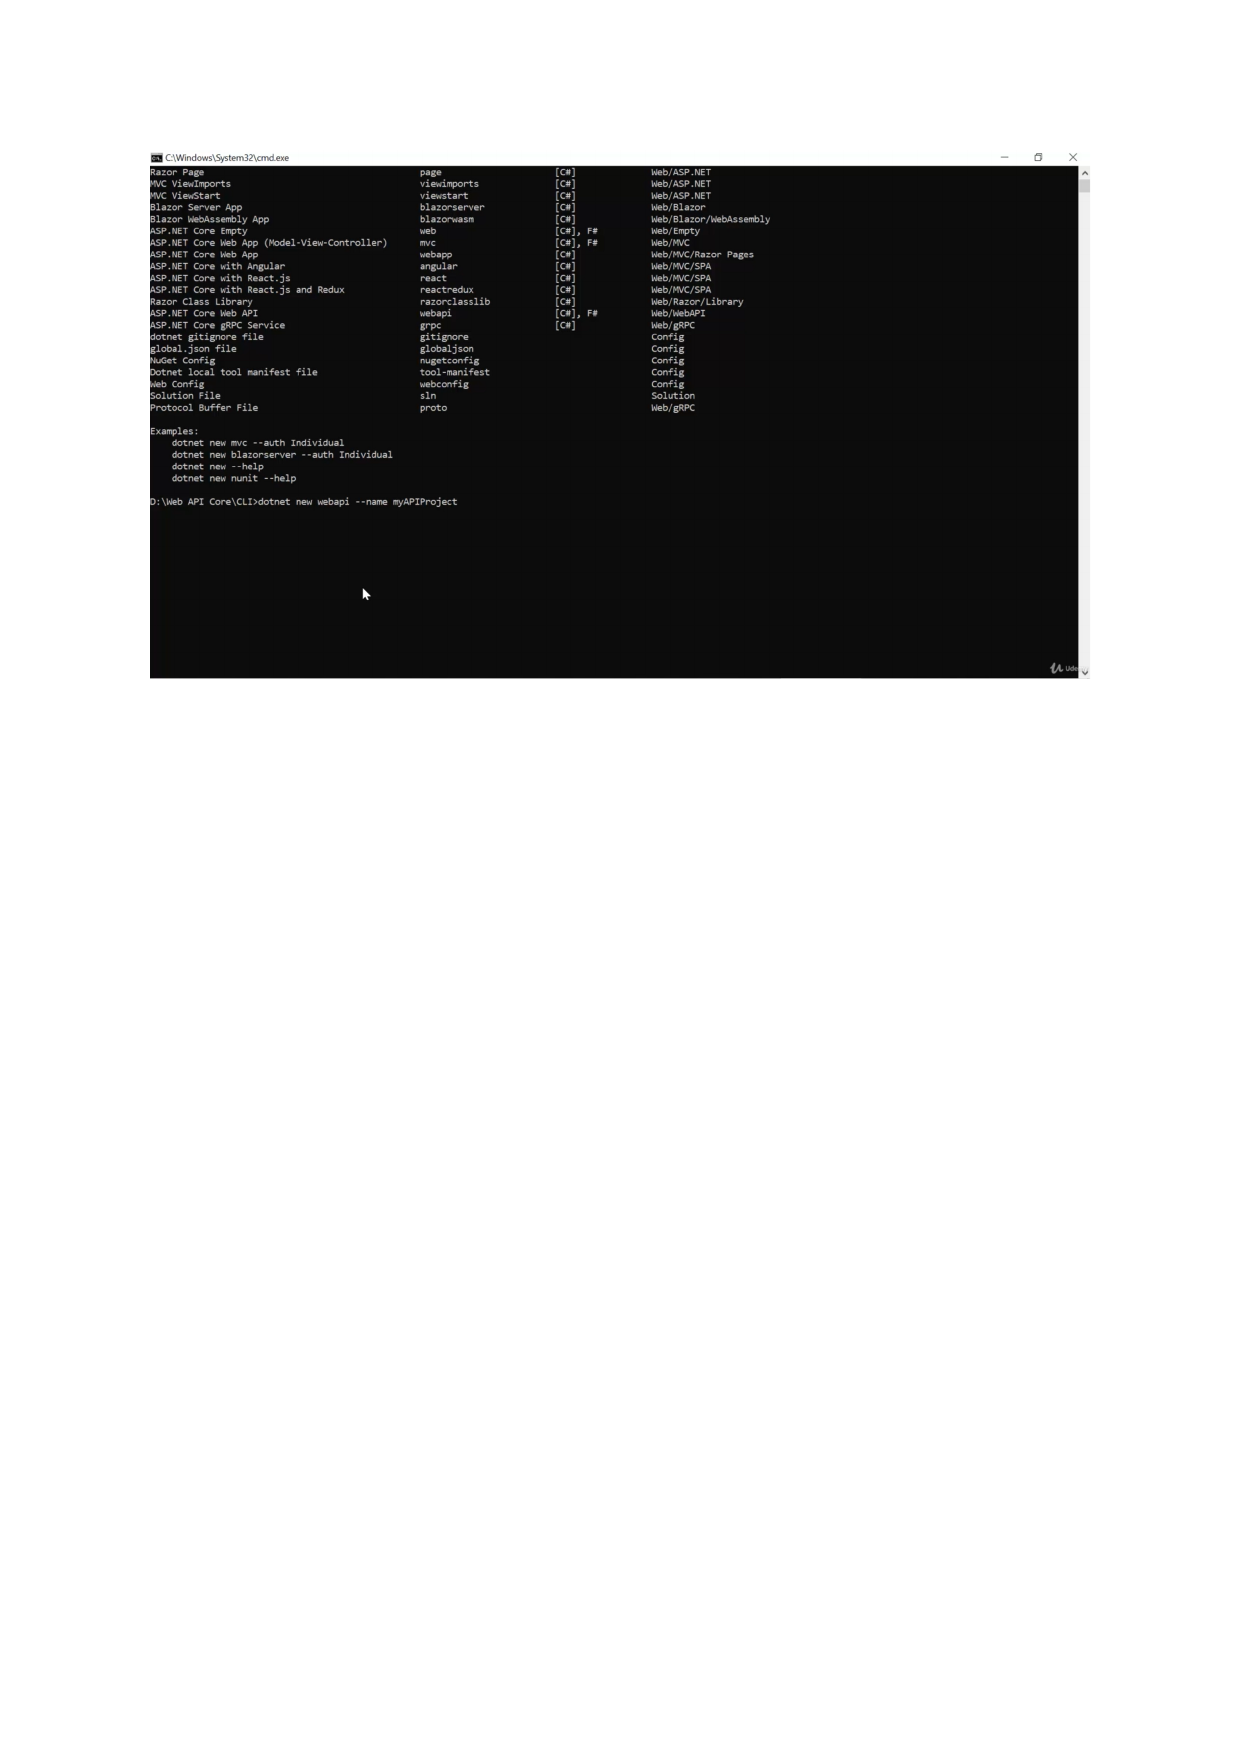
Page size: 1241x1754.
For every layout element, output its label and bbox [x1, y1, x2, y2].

picture [150, 150, 1091, 679]
